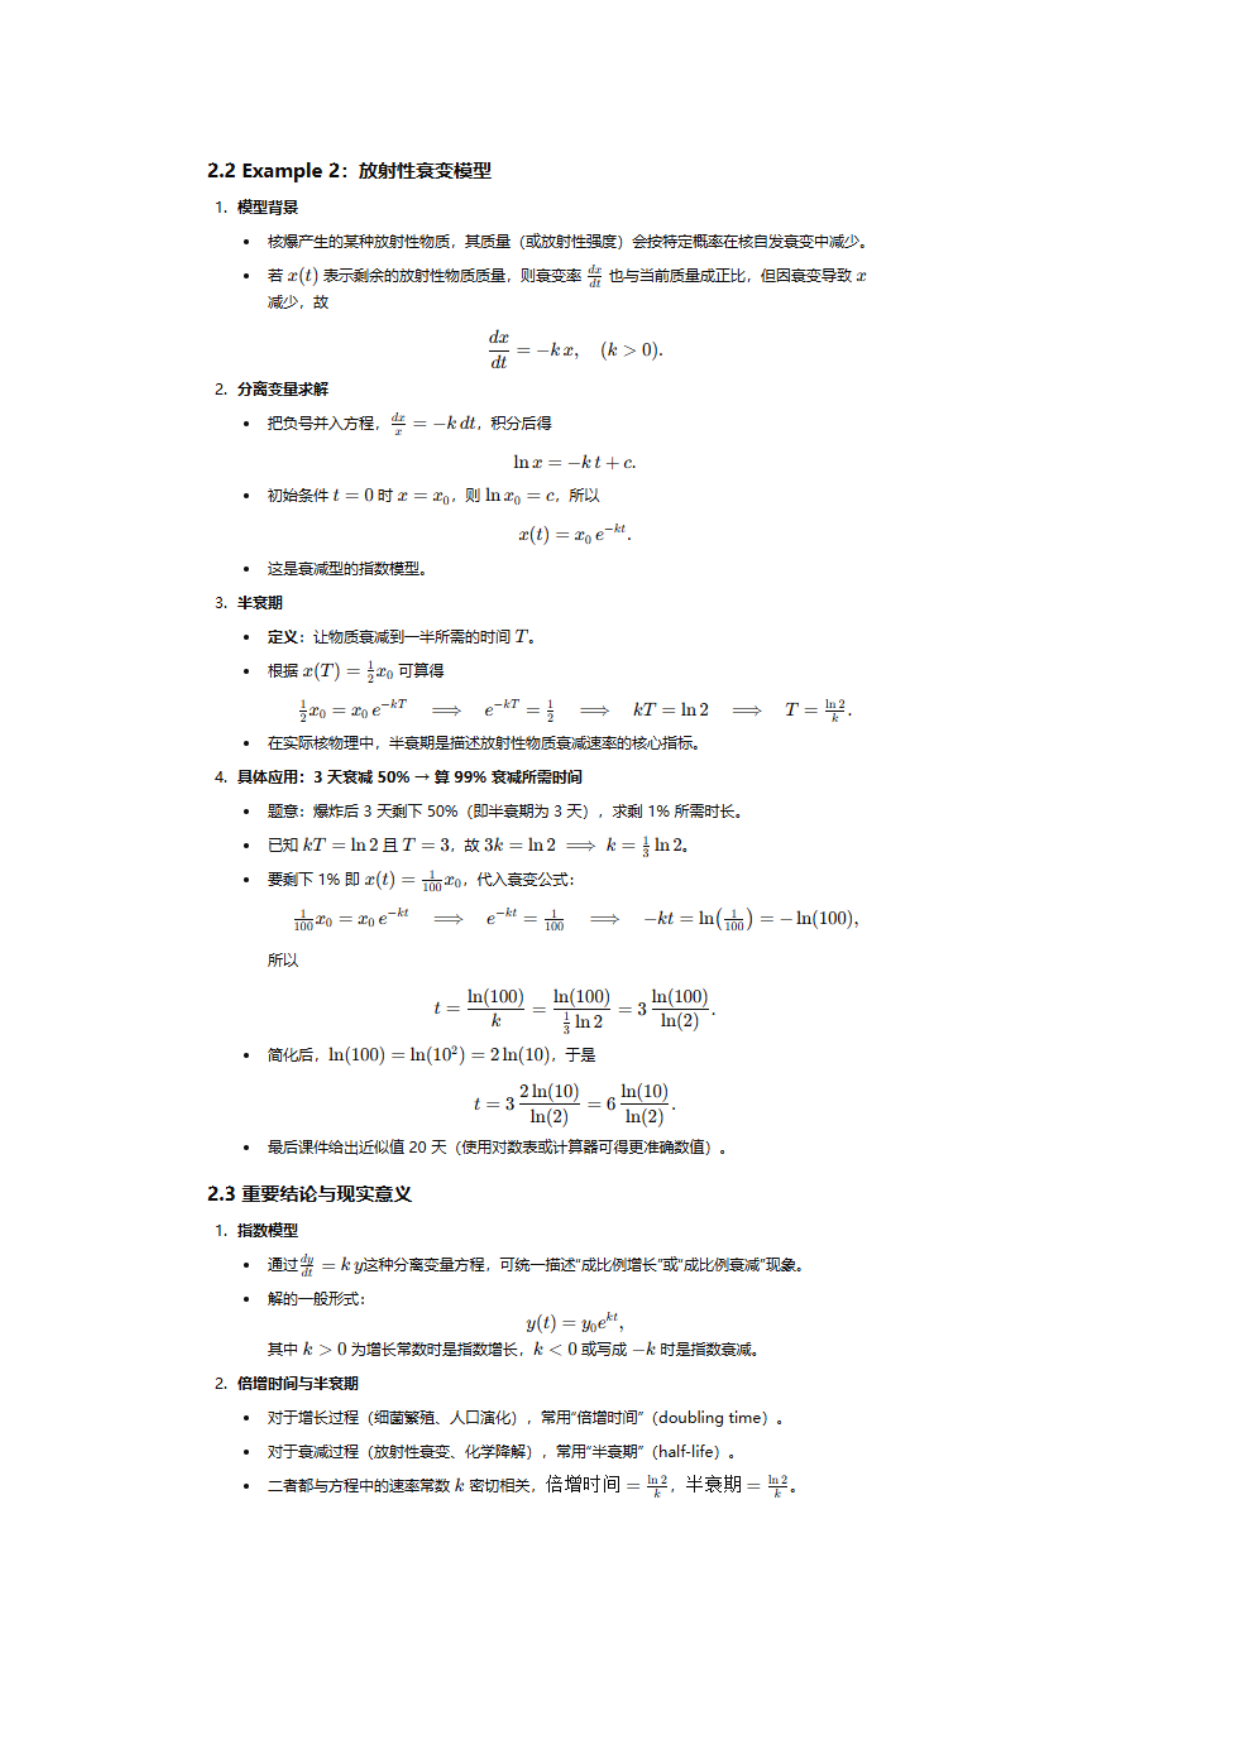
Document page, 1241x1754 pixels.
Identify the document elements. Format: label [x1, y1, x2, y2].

picture [187, 152, 1053, 1504]
